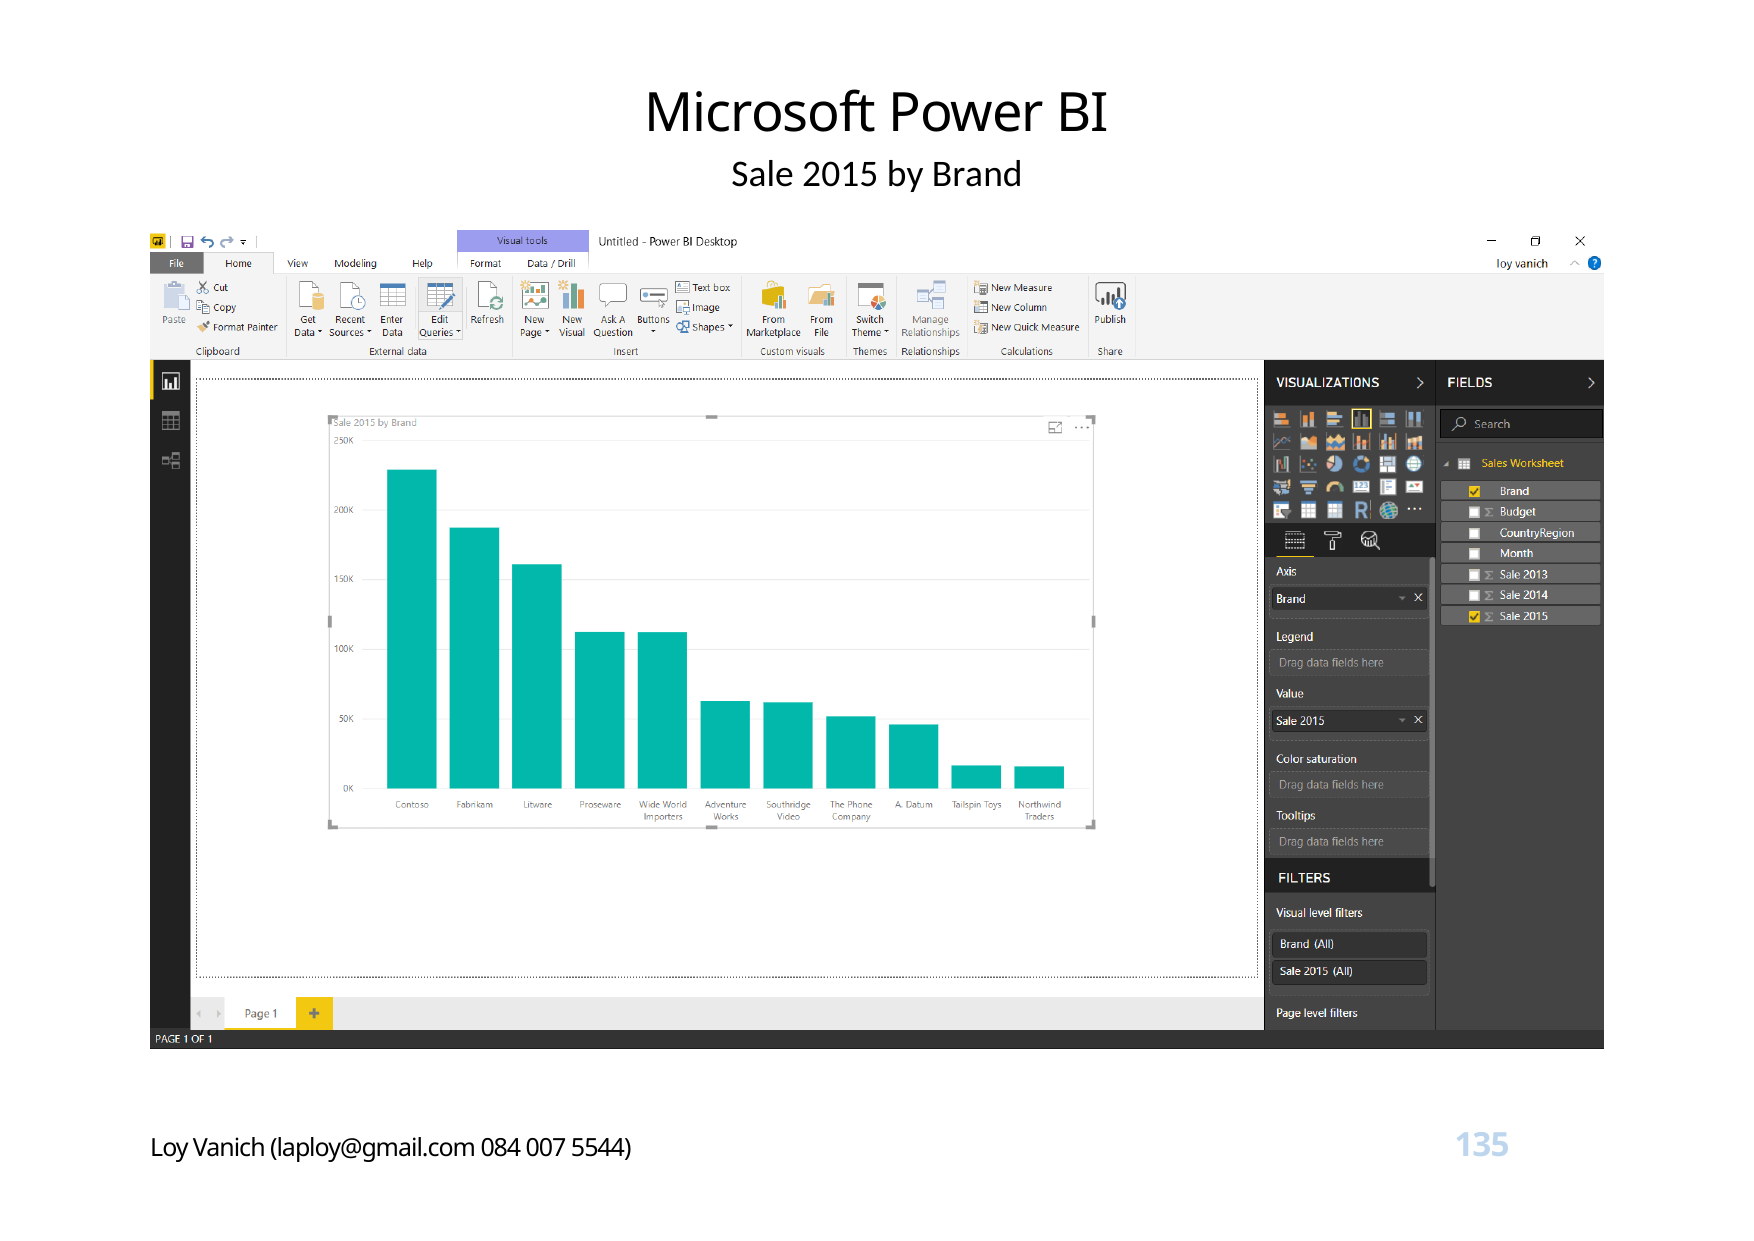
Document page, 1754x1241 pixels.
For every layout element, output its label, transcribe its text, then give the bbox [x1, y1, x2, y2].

picture [150, 230, 1604, 1049]
text Sale 2015 by Brand [150, 150, 1604, 196]
